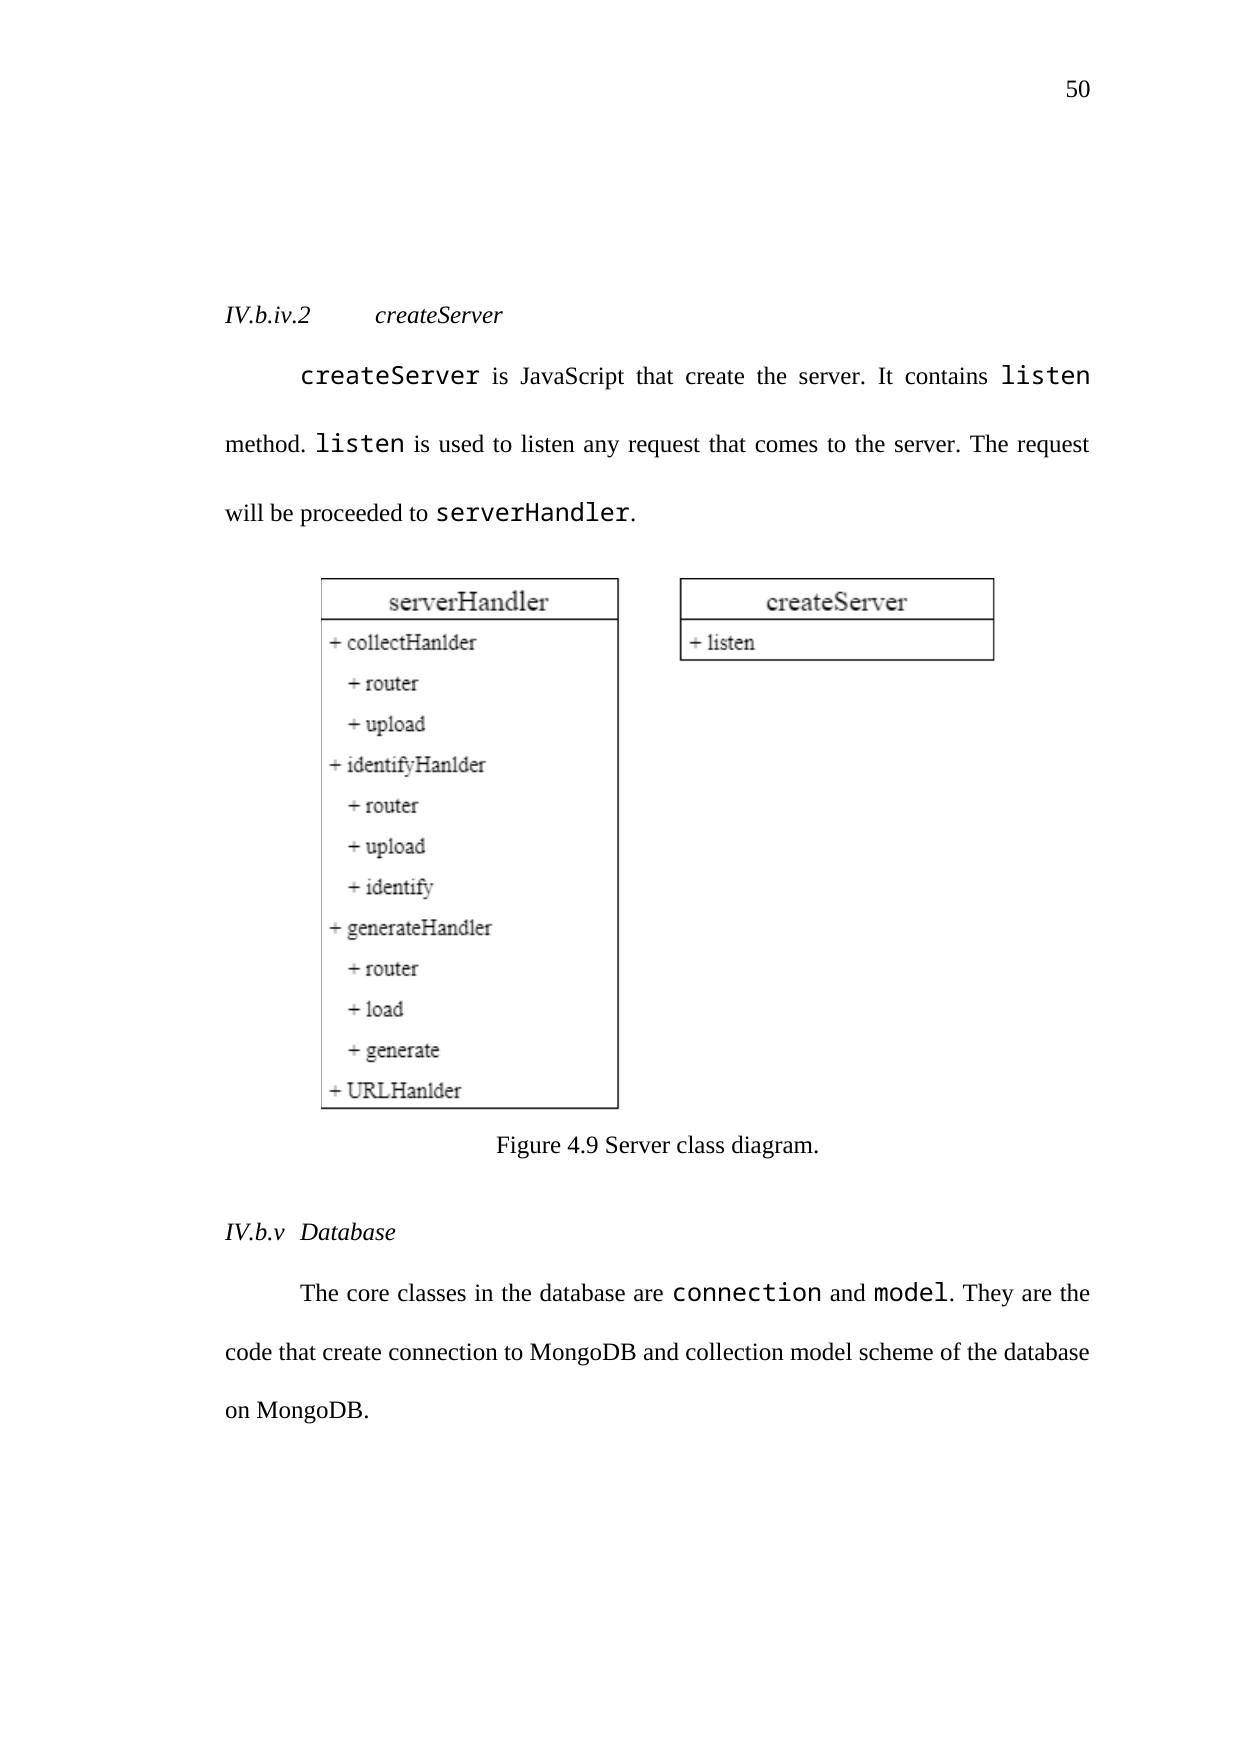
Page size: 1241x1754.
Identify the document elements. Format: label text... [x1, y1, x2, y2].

subtitle createServer [225, 300, 1090, 329]
text createServer is JavaScript that create the server. It contains listen method. listen is used to listen any request that comes to the server. The request will be proceeded to serverHandler. [225, 358, 1090, 528]
picture [321, 578, 995, 1114]
subtitle Database [225, 1217, 1090, 1245]
text The core classes in the database are connection and model. They are the code that create connection to MongoDB and collection model scheme of the database on MongoDB. [225, 1274, 1090, 1424]
text Figure 4.9 Server class diagram. [225, 1130, 1090, 1159]
